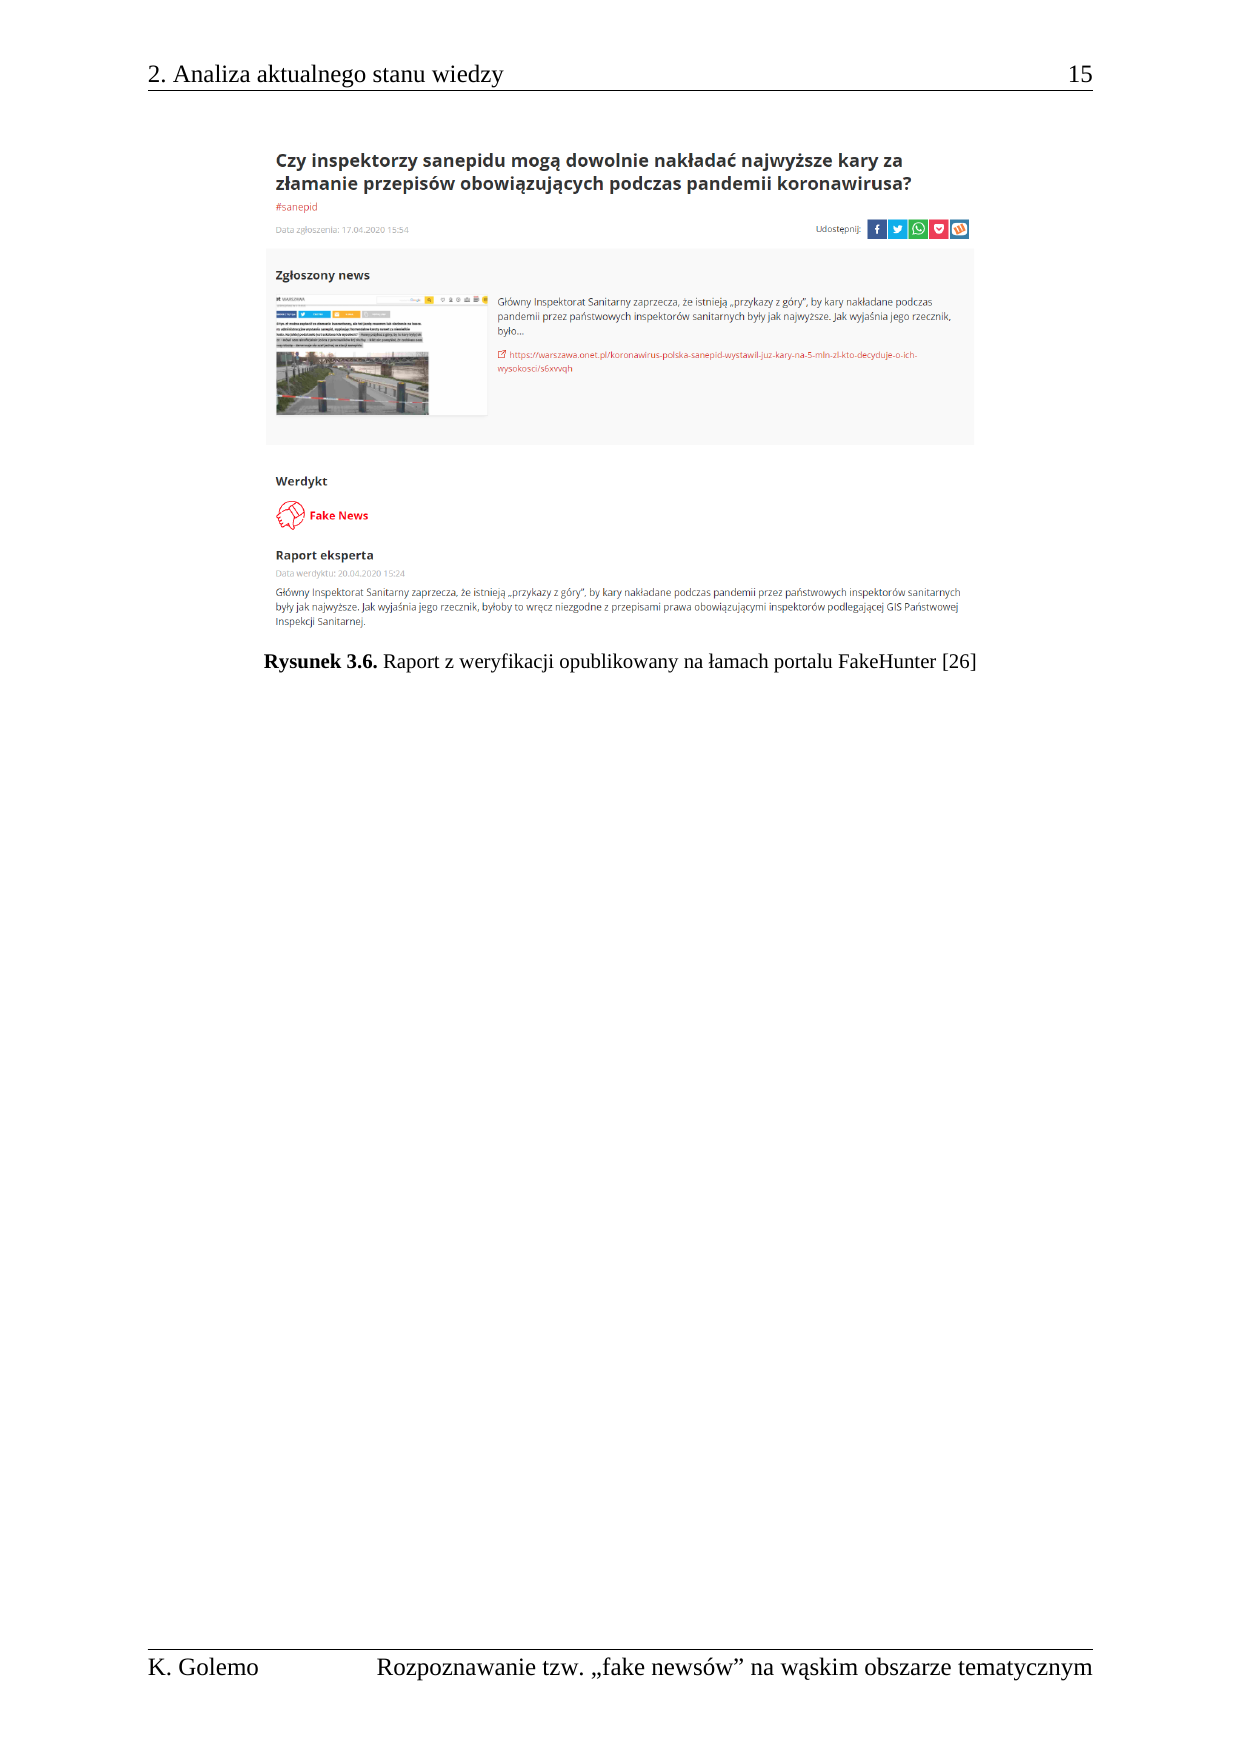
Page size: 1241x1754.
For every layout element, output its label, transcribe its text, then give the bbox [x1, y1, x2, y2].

picture [266, 147, 975, 631]
text Rysunek 3.1. Raport z weryfikacji opublikowany na łamach portalu FakeHunter [148, 648, 1093, 673]
